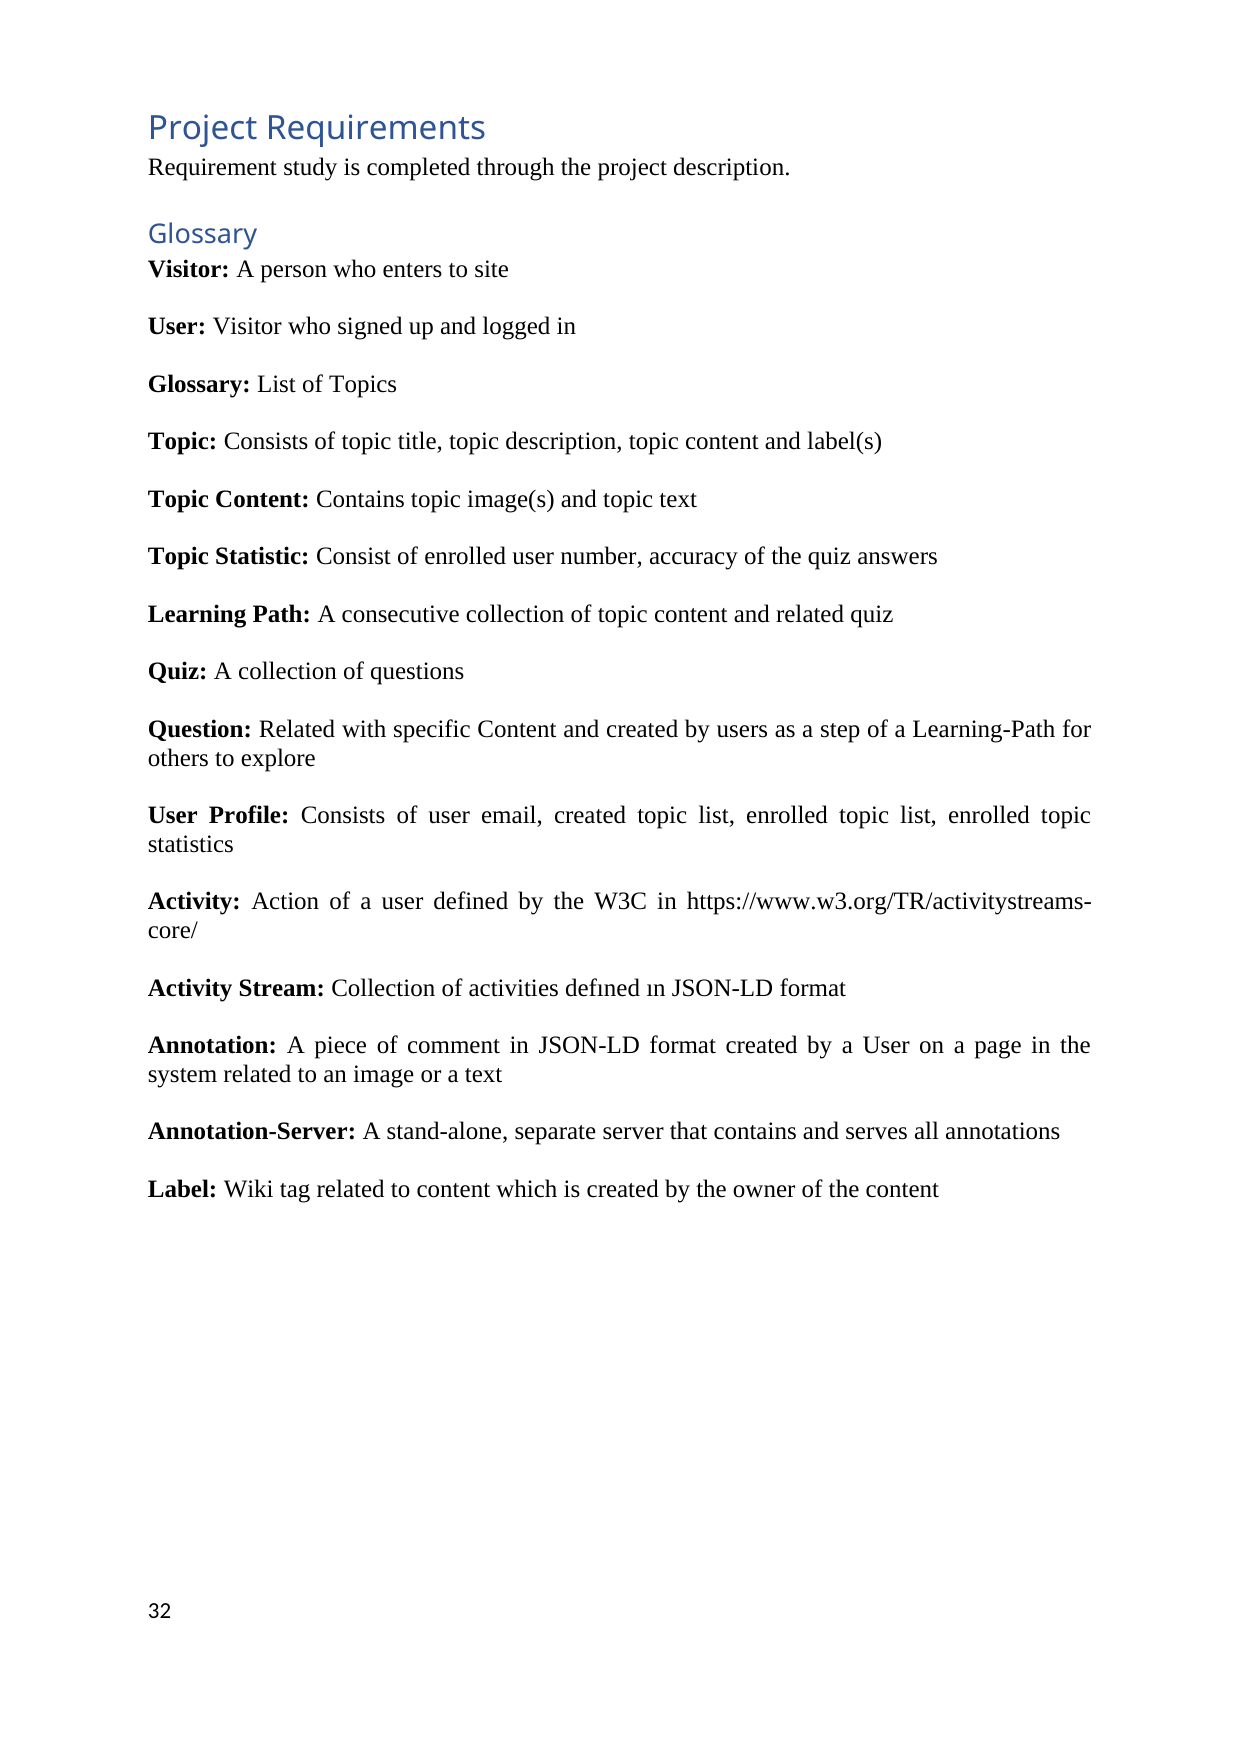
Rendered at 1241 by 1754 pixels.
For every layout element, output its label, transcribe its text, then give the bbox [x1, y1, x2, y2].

subtitle Glossary [148, 214, 1092, 251]
text Activity: Action of a user defined by the W3C in https://www.w3.org/TR/activitystreams-core/ [148, 886, 1092, 944]
text User Profile: Consists of user email, created topic list, enrolled topic list, enrolled topic statistics [148, 800, 1092, 858]
text Glossary: List of Topics [148, 369, 1092, 398]
text Activity Stream: Collection of activities defıned ın JSON-LD format [148, 973, 1092, 1001]
text Label: Wiki tag related to content which is created by the owner of the content [148, 1174, 1092, 1203]
text Visitor: A person who enters to site [148, 254, 1092, 283]
text Topic: Consists of topic title, topic description, topic content and label(s) [148, 426, 1092, 455]
text Annotation: A piece of comment in JSON-LD format created by a User on a page in the system related to an image or a text [148, 1030, 1092, 1088]
text User: Visitor who signed up and logged in [148, 311, 1092, 340]
subtitle Project Requirements [148, 103, 1092, 149]
text Annotation-Server: A stand-alone, separate server that contains and serves all annotations [148, 1116, 1092, 1145]
text Question: Related with specific Content and created by users as a step of a Learning-Path for others to explore [148, 714, 1092, 771]
text Topic Statistic: Consist of enrolled user number, accuracy of the quiz answers [148, 541, 1092, 570]
text Learning Path: A consecutive collection of topic content and related quiz [148, 599, 1092, 628]
text Topic Content: Contains topic image(s) and topic text [148, 484, 1092, 513]
text Quiz: A collection of questions [148, 656, 1092, 685]
text Requirement study is completed through the project description. [148, 152, 1092, 181]
